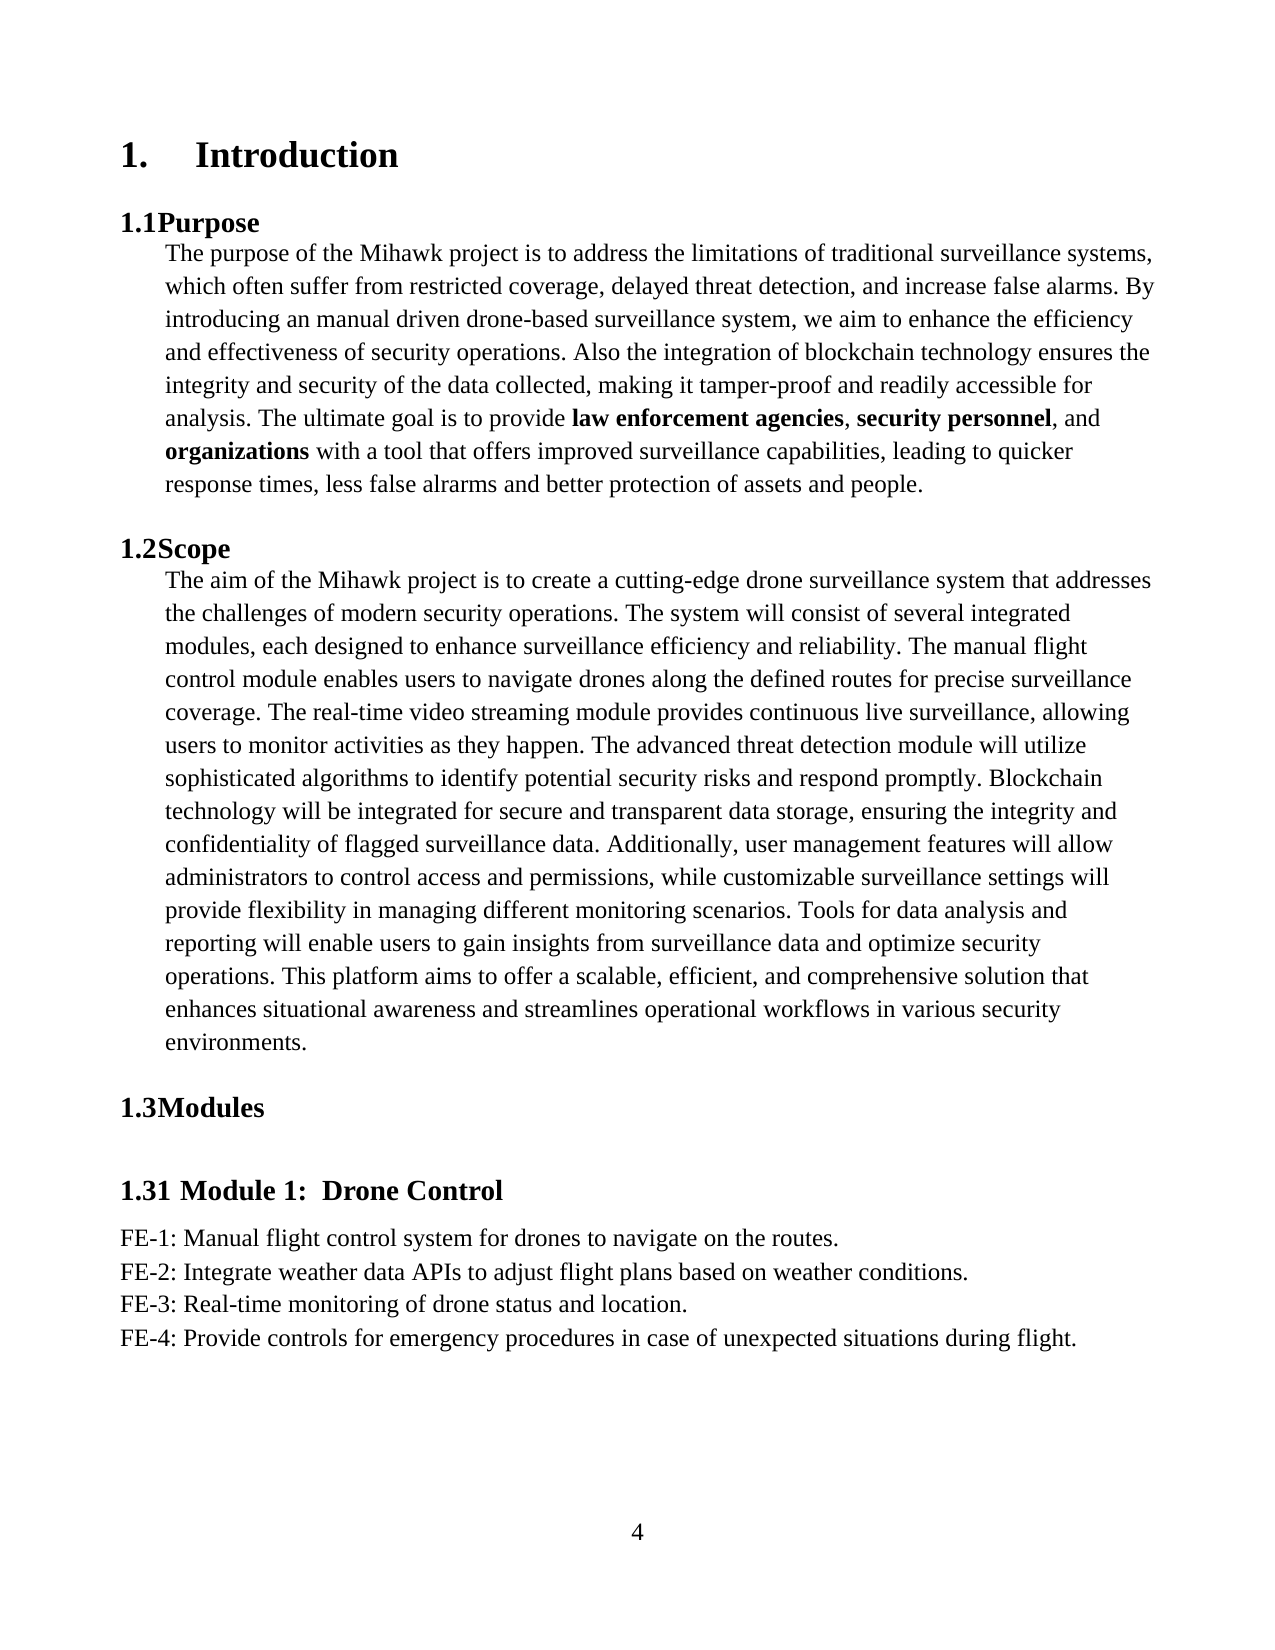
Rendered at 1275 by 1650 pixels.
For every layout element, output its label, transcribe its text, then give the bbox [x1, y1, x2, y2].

subtitle Scope [120, 532, 1155, 565]
subtitle Modules [120, 1090, 1155, 1123]
text FE-1: Manual flight control system for drones to navigate on the routes. FE-2: Integrate weather data APIs to adjust flight plans based on weather conditions. FE-3: Real-time monitoring of drone status and location. FE-4: Provide controls for emergency procedures in case of unexpected situations during flight. [120, 1223, 1155, 1351]
text The aim of the Mihawk project is to create a cutting-edge drone surveillance system that addresses the challenges of modern security operations. The system will consist of several integrated modules, each designed to enhance surveillance efficiency and reliability. The manual flight control module enables users to navigate drones along the defined routes for precise surveillance coverage. The real-time video streaming module provides continuous live surveillance, allowing users to monitor activities as they happen. The advanced threat detection module will utilize sophisticated algorithms to identify potential security risks and respond promptly. Blockchain technology will be integrated for secure and transparent data storage, ensuring the integrity and confidentiality of flagged surveillance data. Additionally, user management features will allow administrators to control access and permissions, while customizable surveillance settings will provide flexibility in managing different monitoring scenarios. Tools for data analysis and reporting will enable users to gain insights from surveillance data and optimize security operations. This platform aims to offer a scalable, efficient, and comprehensive solution that enhances situational awareness and streamlines operational workflows in various security environments. [165, 565, 1155, 1056]
subtitle Introduction [120, 132, 1155, 176]
text The purpose of the Mihawk project is to address the limitations of traditional surveillance systems, which often suffer from restricted coverage, delayed threat detection, and increase false alarms. By introducing an manual driven drone-based surveillance system, we aim to enhance the efficiency and effectiveness of security operations. Also the integration of blockchain technology ensures the integrity and security of the data collected, making it tamper-proof and readily accessible for analysis. The ultimate goal is to provide law enforcement agencies, security personnel, and organizations with a tool that offers improved surveillance capabilities, leading to quicker response times, less false alrarms and better protection of assets and people. [165, 238, 1155, 498]
subtitle Module 1: Drone Control [120, 1173, 1155, 1207]
subtitle Purpose [120, 205, 1155, 238]
